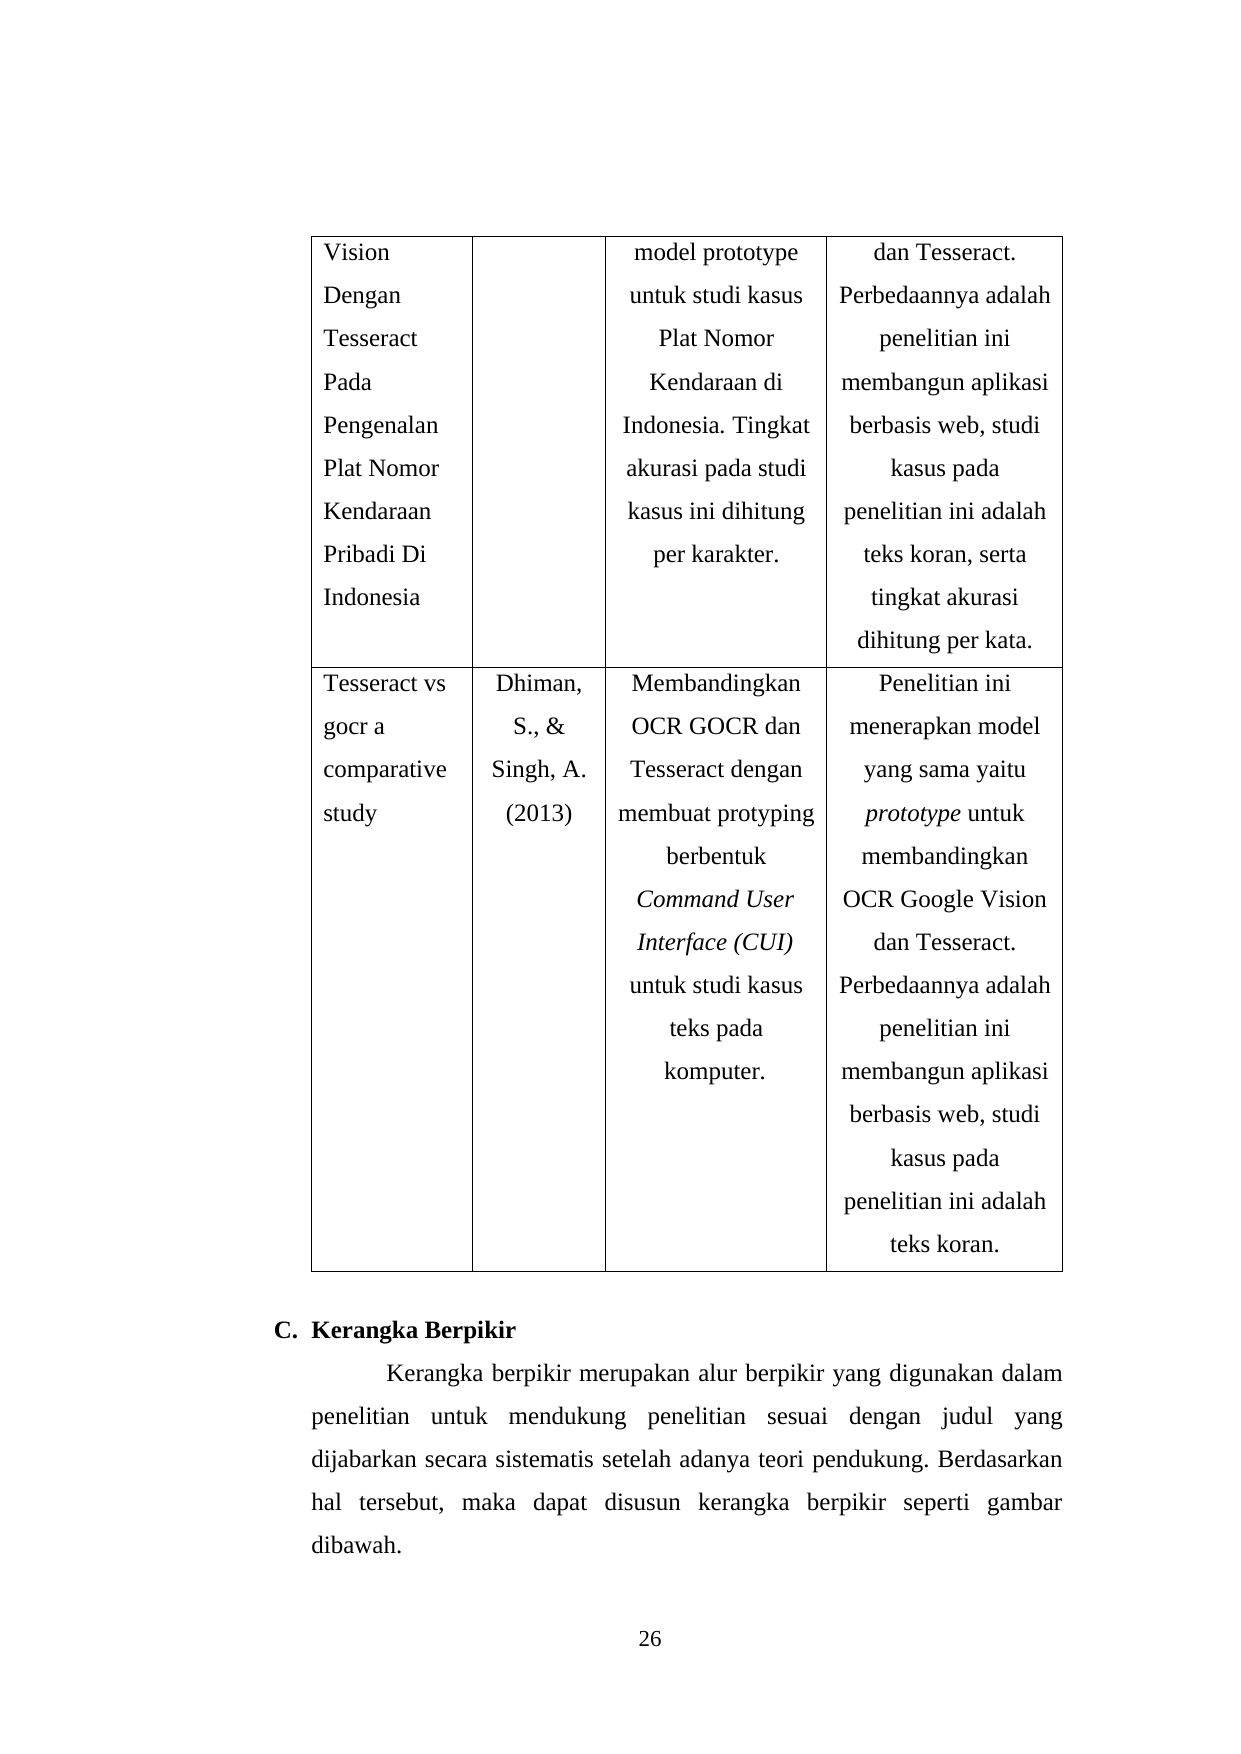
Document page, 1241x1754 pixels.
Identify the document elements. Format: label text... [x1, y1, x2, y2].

table_cell Tesseract vs gocr a comparative study [312, 668, 472, 1271]
list Kerangka Berpikir [274, 1315, 1063, 1344]
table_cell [827, 237, 1062, 667]
table_cell Membandingkan OCR GOCR dan Tesseract dengan membuat protyping berbentuk Command User Interface (CUI) untuk studi kasus teks pada komputer. [606, 668, 826, 1271]
table_cell Dhiman, S., & Singh, A. (2013) [473, 668, 605, 1271]
table_cell Penelitian ini menerapkan model yang sama yaitu prototype untuk membandingkan OCR Google Vision dan Tesseract. Perbedaannya adalah penelitian ini membangun aplikasi berbasis web, studi kasus pada penelitian ini adalah teks koran. [827, 668, 1062, 1271]
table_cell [312, 237, 472, 667]
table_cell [473, 237, 605, 667]
list Kerangka berpikir merupakan alur berpikir yang digunakan dalam penelitian untuk mendukung penelitian sesuai dengan judul yang dijabarkan secara sistematis setelah adanya teori pendukung. Berdasarkan hal tersebut, maka dapat disusun kerangka berpikir seperti gambar dibawah. [311, 1358, 1063, 1559]
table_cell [606, 237, 826, 667]
